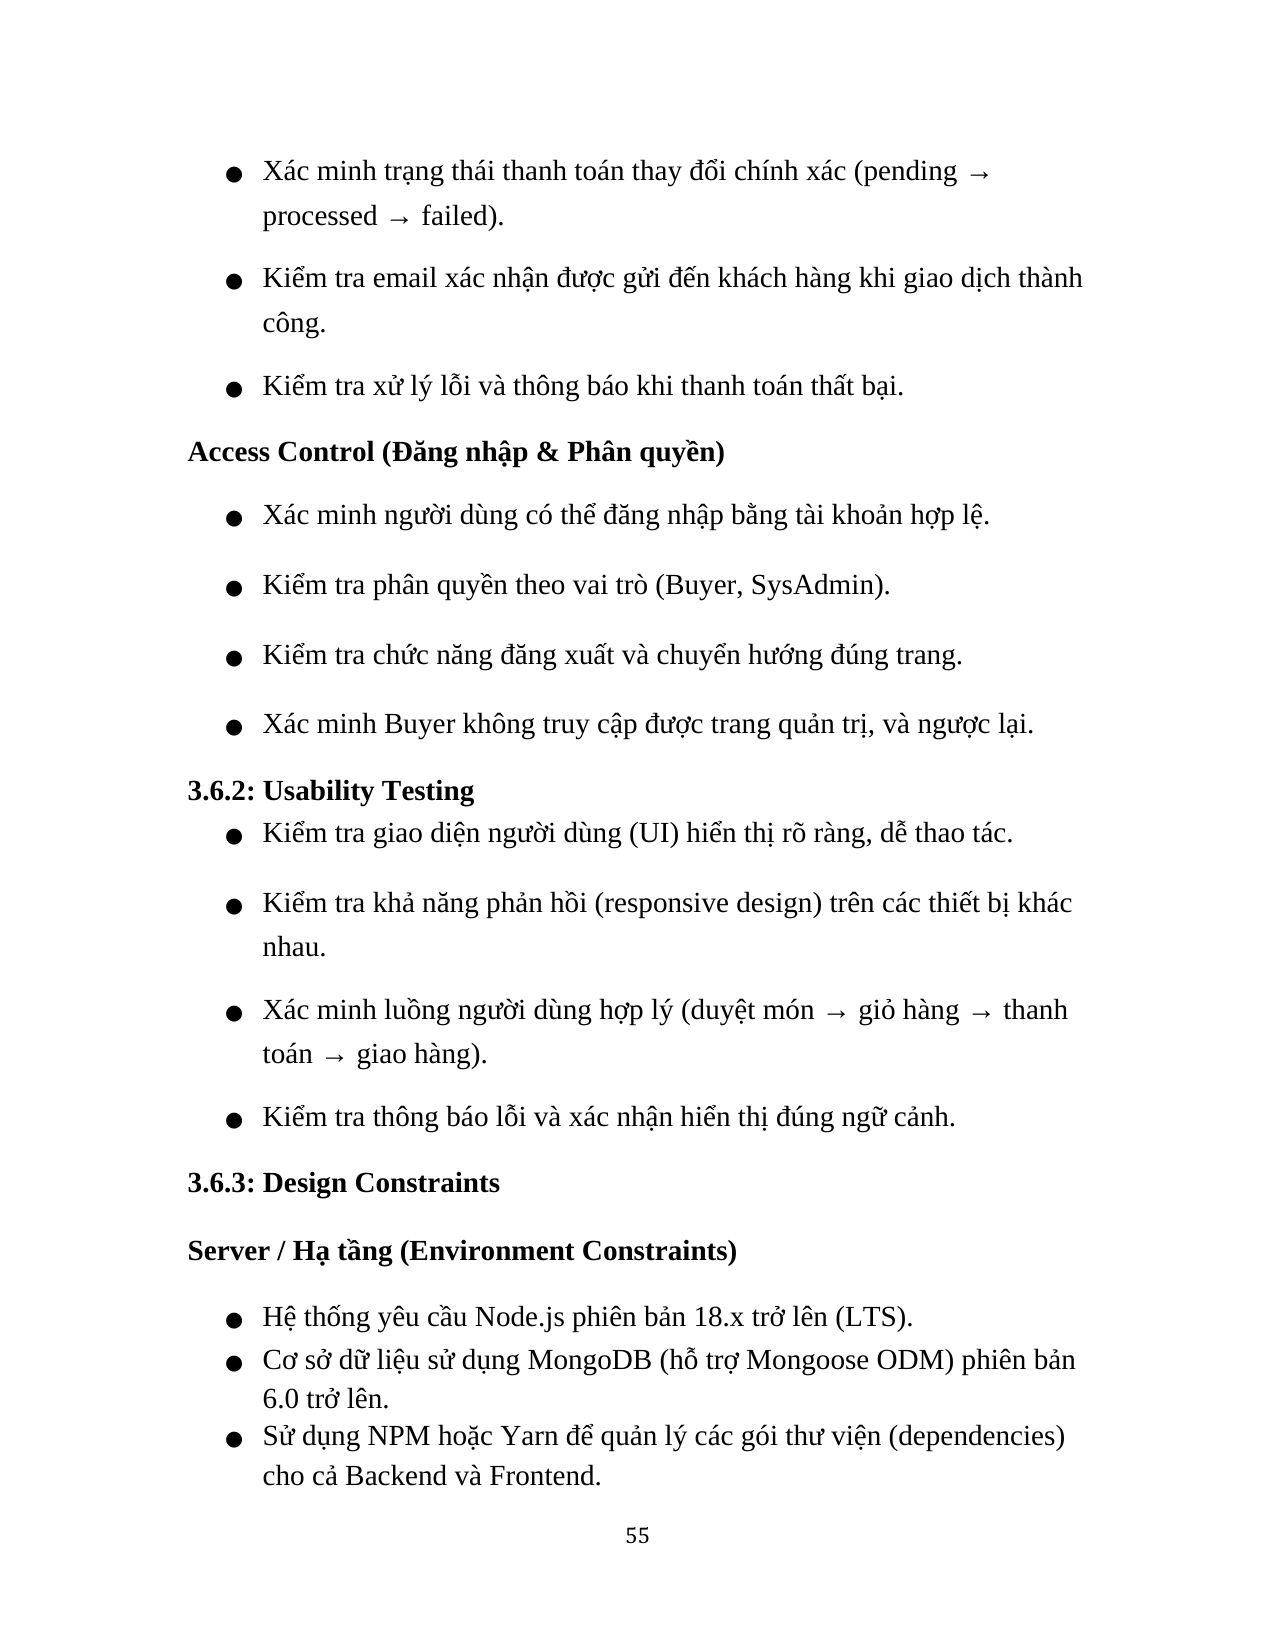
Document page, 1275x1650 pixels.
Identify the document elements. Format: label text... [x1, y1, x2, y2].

list Kiểm tra email xác nhận được gửi đến khách hàng khi giao dịch thành công. [225, 257, 1087, 338]
list Xác minh Buyer không truy cập được trang quản trị, và ngược lại. [225, 703, 1087, 746]
list Kiểm tra chức năng đăng xuất và chuyển hướng đúng trang. [225, 633, 1087, 676]
list Sử dụng NPM hoặc Yarn để quản lý các gói thư viện (dependencies) cho cả Backend và Frontend. [225, 1415, 1087, 1491]
list Xác minh luồng người dùng hợp lý (duyệt món → giỏ hàng → thanh toán → giao hàng). [225, 988, 1087, 1070]
list Hệ thống yêu cầu Node.js phiên bản 18.x trở lên (LTS). [225, 1296, 1087, 1339]
list Kiểm tra thông báo lỗi và xác nhận hiển thị đúng ngữ cảnh. [225, 1096, 1087, 1138]
list Cơ sở dữ liệu sử dụng MongoDB (hỗ trợ Mongoose ODM) phiên bản 6.0 trở lên. [225, 1339, 1087, 1415]
list Xác minh người dùng có thể đăng nhập bằng tài khoản hợp lệ. [225, 493, 1087, 536]
list Xác minh trạng thái thanh toán thay đổi chính xác (pending → processed → failed). [225, 150, 1087, 231]
text Access Control (Đăng nhập & Phân quyền) [187, 434, 1087, 468]
list Kiểm tra khả năng phản hồi (responsive design) trên các thiết bị khác nhau. [225, 881, 1087, 963]
list Kiểm tra phân quyền theo vai trò (Buyer, SysAdmin). [225, 563, 1087, 606]
subtitle 3.6.3: Design Constraints [187, 1166, 1087, 1199]
subtitle 3.6.2: Usability Testing [187, 773, 1087, 807]
list Kiểm tra xử lý lỗi và thông báo khi thanh toán thất bại. [225, 364, 1087, 407]
text Server / Hạ tầng (Environment Constraints) [187, 1233, 1087, 1267]
list Kiểm tra giao diện người dùng (UI) hiển thị rõ ràng, dễ thao tác. [225, 812, 1087, 854]
